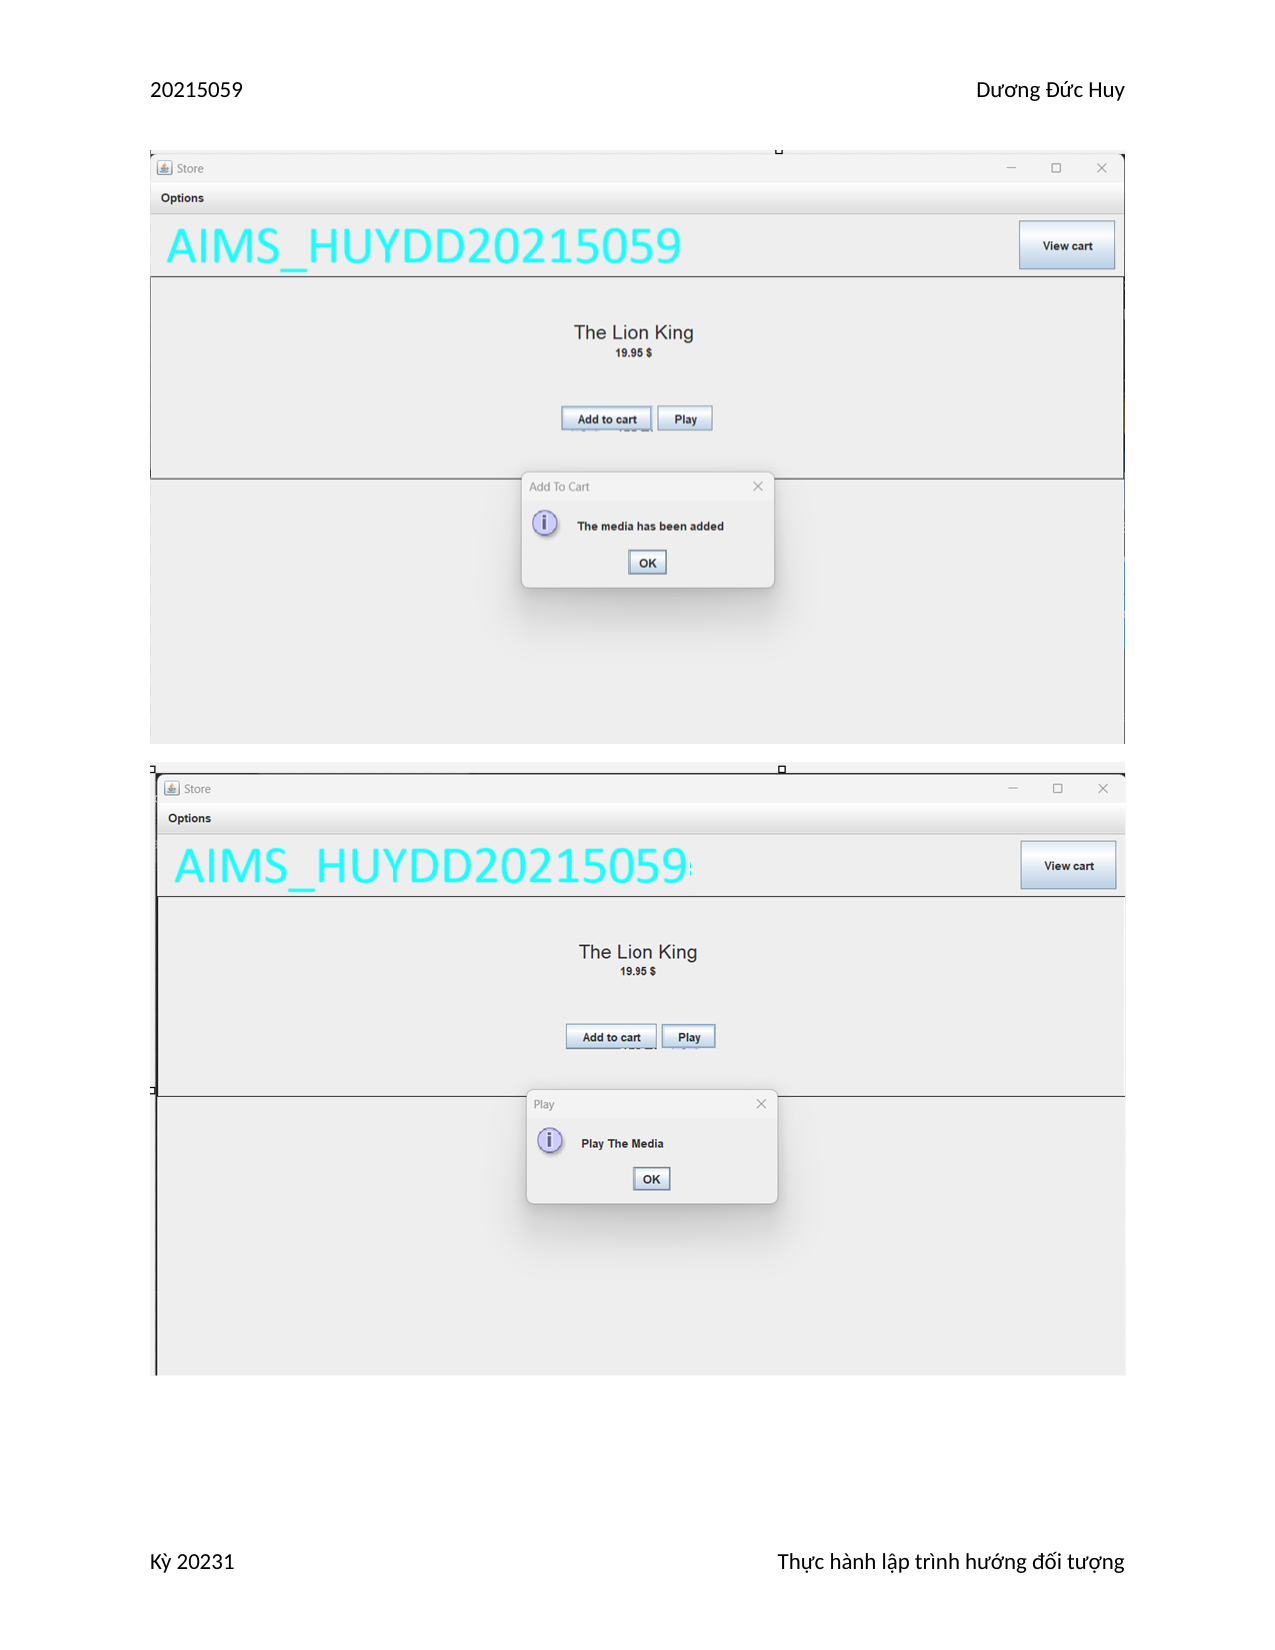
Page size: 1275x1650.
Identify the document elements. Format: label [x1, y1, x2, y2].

picture [150, 762, 1125, 1376]
picture [150, 150, 1125, 744]
